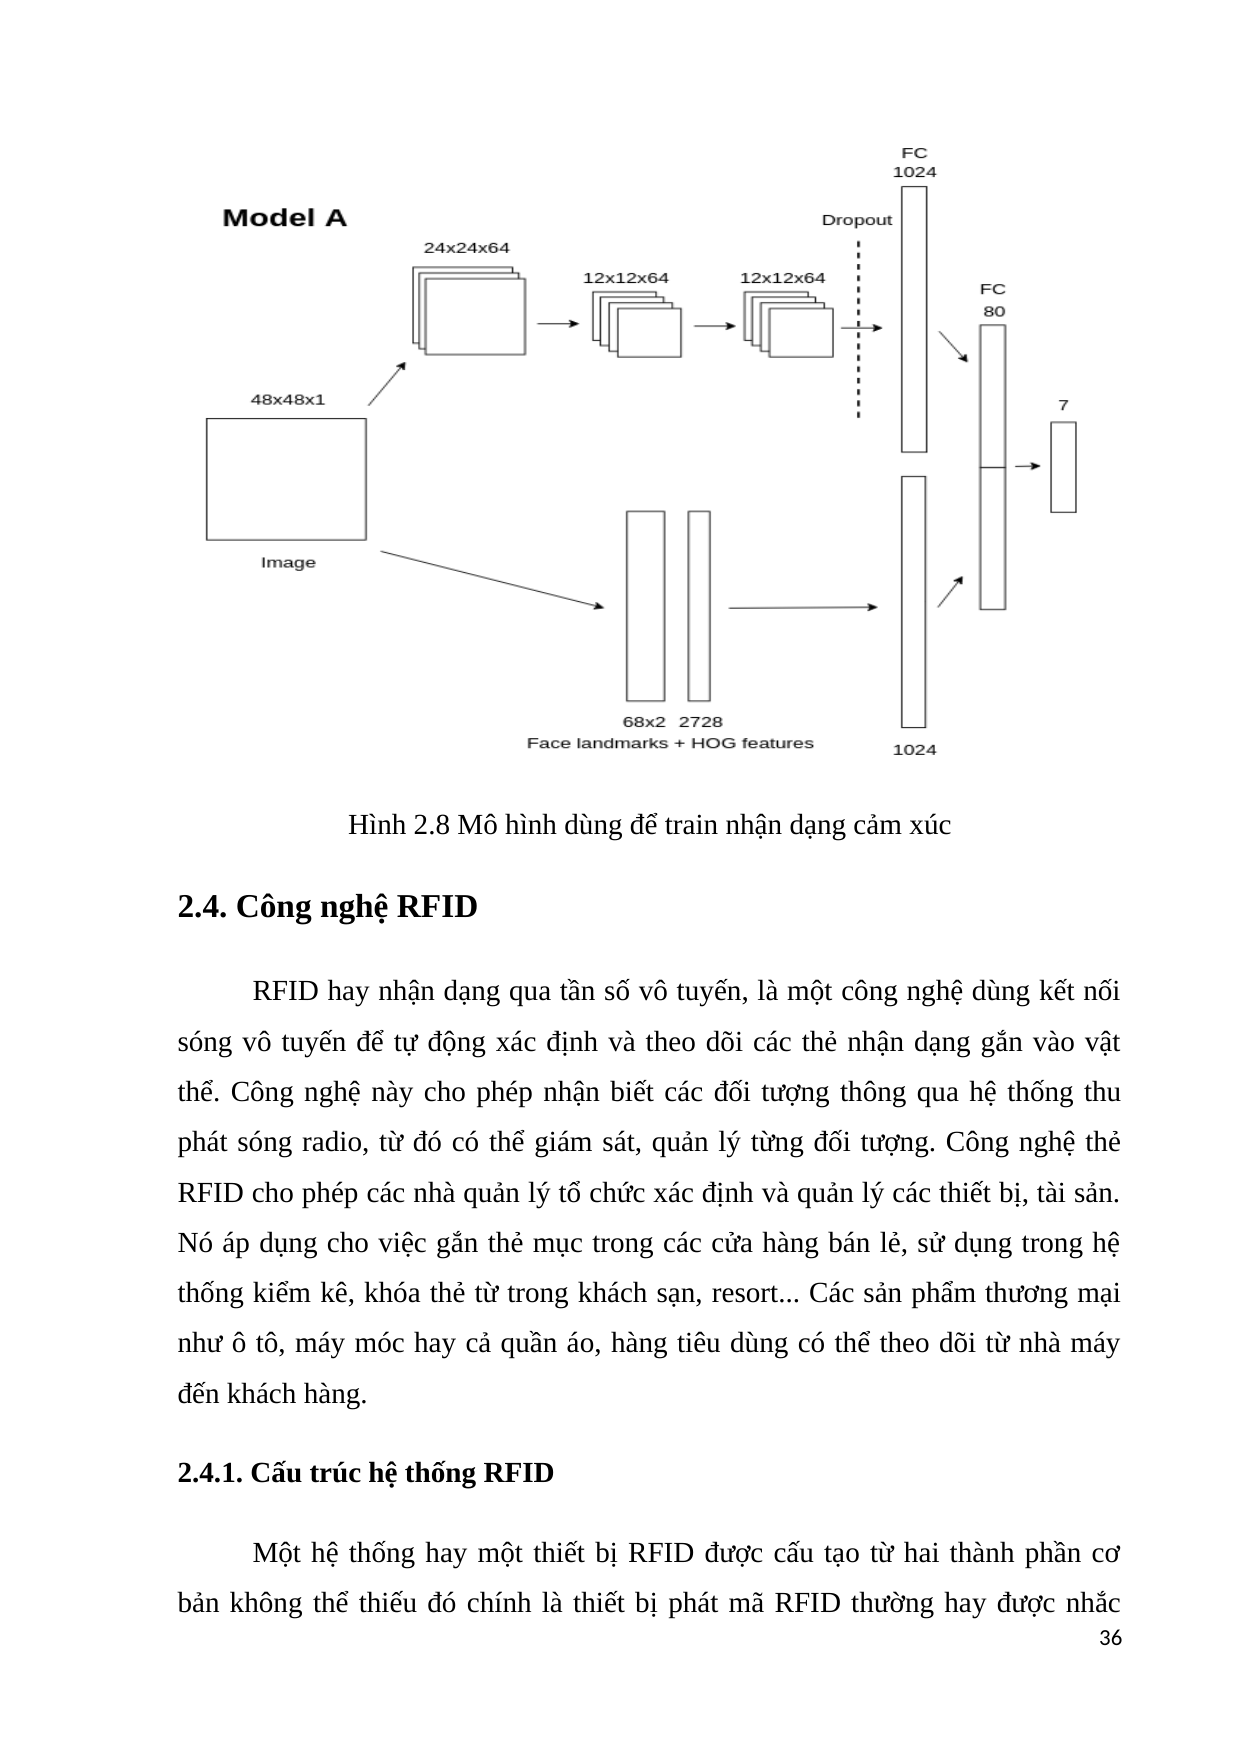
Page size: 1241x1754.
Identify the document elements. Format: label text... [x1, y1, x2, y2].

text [177, 1535, 1122, 1619]
subtitle 2.4.1. Cấu trúc hệ thống RFID [177, 1455, 1122, 1489]
subtitle 2.4. Công nghệ RFID [177, 887, 1122, 925]
picture [177, 118, 1153, 765]
text Hình 2.8 Mô hình dùng để train nhận dạng cảm xúc [177, 807, 1122, 841]
text RFID hay nhận dạng qua tần số vô tuyến, là một công nghệ dùng kết nối sóng vô tuyến để tự động xác định và theo dõi các thẻ nhận dạng gắn vào vật thể. Công nghệ này cho phép nhận biết các đối tượng thông qua hệ thống thu phát sóng radio, từ đó có thể giám sát, quản lý từng đối tượng. Công nghệ thẻ RFID cho phép các nhà quản lý tổ chức xác định và quản lý các thiết bị, tài sản. Nó áp dụng cho việc gắn thẻ mục trong các cửa hàng bán lẻ, sử dụng trong hệ thống kiểm kê, khóa thẻ từ trong khách sạn, resort... Các sản phẩm thương mại như ô tô, máy móc hay cả quần áo, hàng tiêu dùng có thể theo dõi từ nhà máy đến khách hàng. [177, 973, 1122, 1409]
